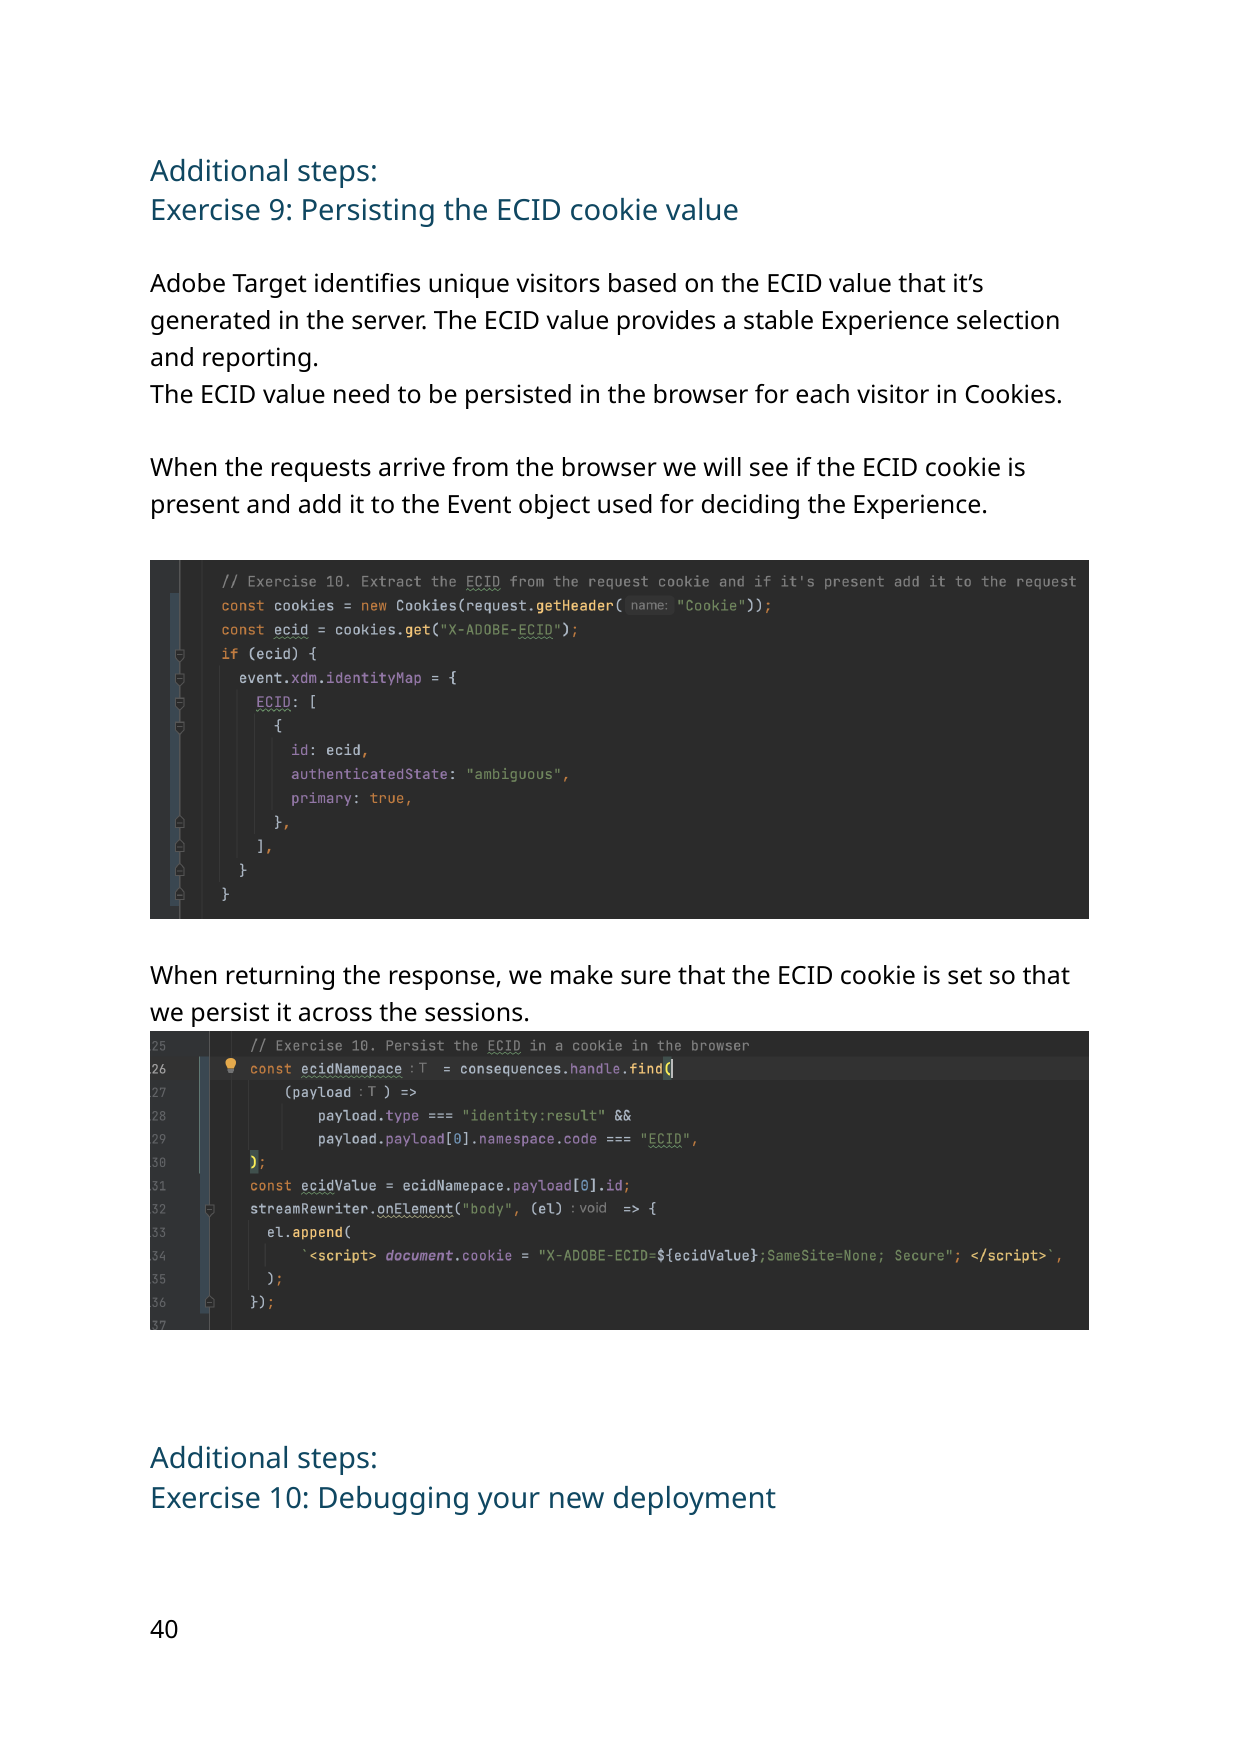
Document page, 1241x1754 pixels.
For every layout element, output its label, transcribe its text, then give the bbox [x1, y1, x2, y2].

text Adobe Target identifies unique visitors based on the ECID value that it’s generated in the server. The ECID value provides a stable Experience selection and reporting. [150, 266, 1090, 374]
picture [150, 560, 1089, 919]
text Additional steps: Exercise 9: Persisting the ECID cookie value [150, 150, 1090, 229]
picture [150, 1031, 1089, 1330]
text Additional steps: Exercise 10: Debugging your new deployment [150, 1437, 1090, 1517]
text When returning the response, we make sure that the ECID cookie is set so that we persist it across the sessions. [150, 958, 1090, 1028]
text When the requests arrive from the browser we will see if the ECID cookie is present and add it to the Event object used for deciding the Experience. [150, 450, 1090, 521]
text The ECID value need to be persisted in the browser for each visitor in Cookies. [150, 376, 1090, 411]
